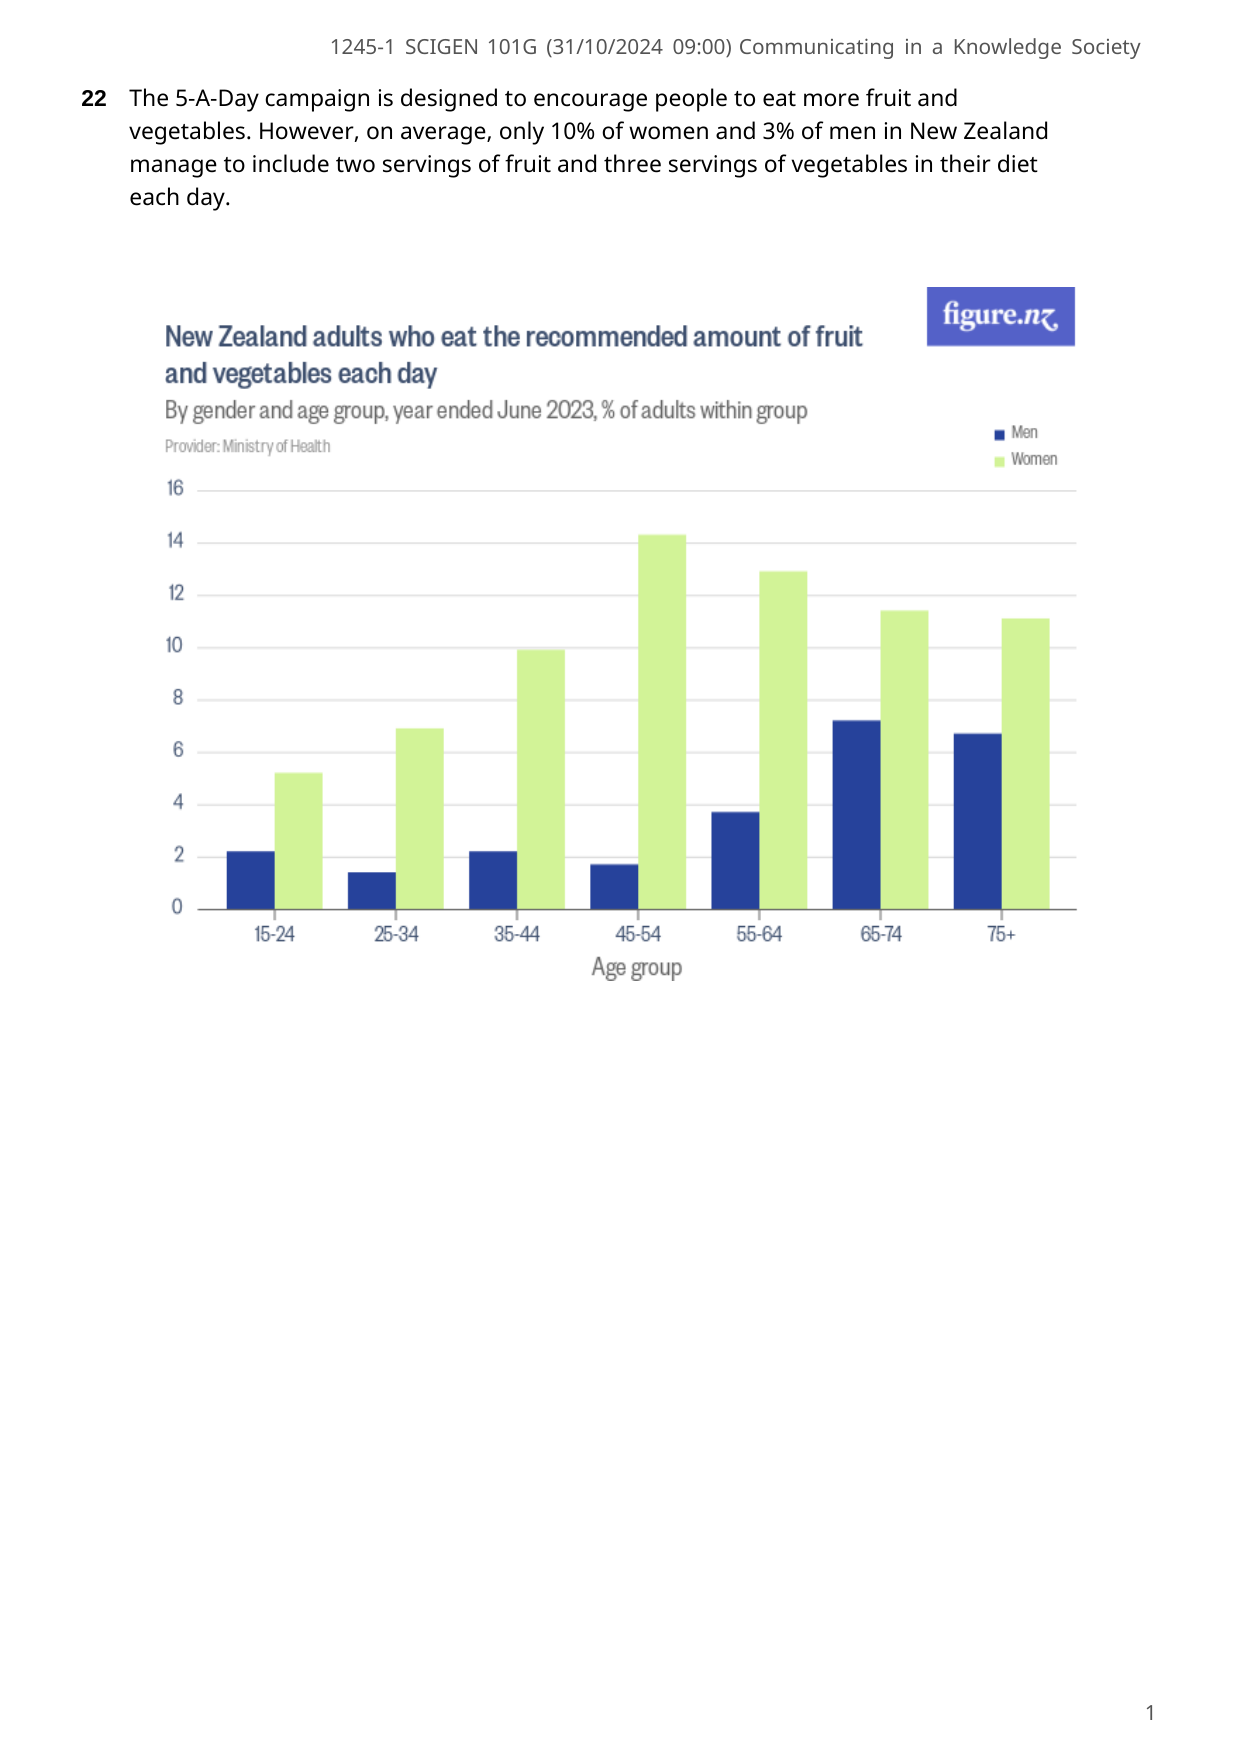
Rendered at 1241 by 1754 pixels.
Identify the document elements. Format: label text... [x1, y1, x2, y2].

list The 5-A-Day campaign is designed to encourage people to eat more fruit and vegetables. However, on average, only 10% of women and 3% of men in New Zealand manage to include two servings of fruit and three servings of vegetables in their diet each day. [81, 82, 1076, 212]
picture [165, 287, 1078, 981]
